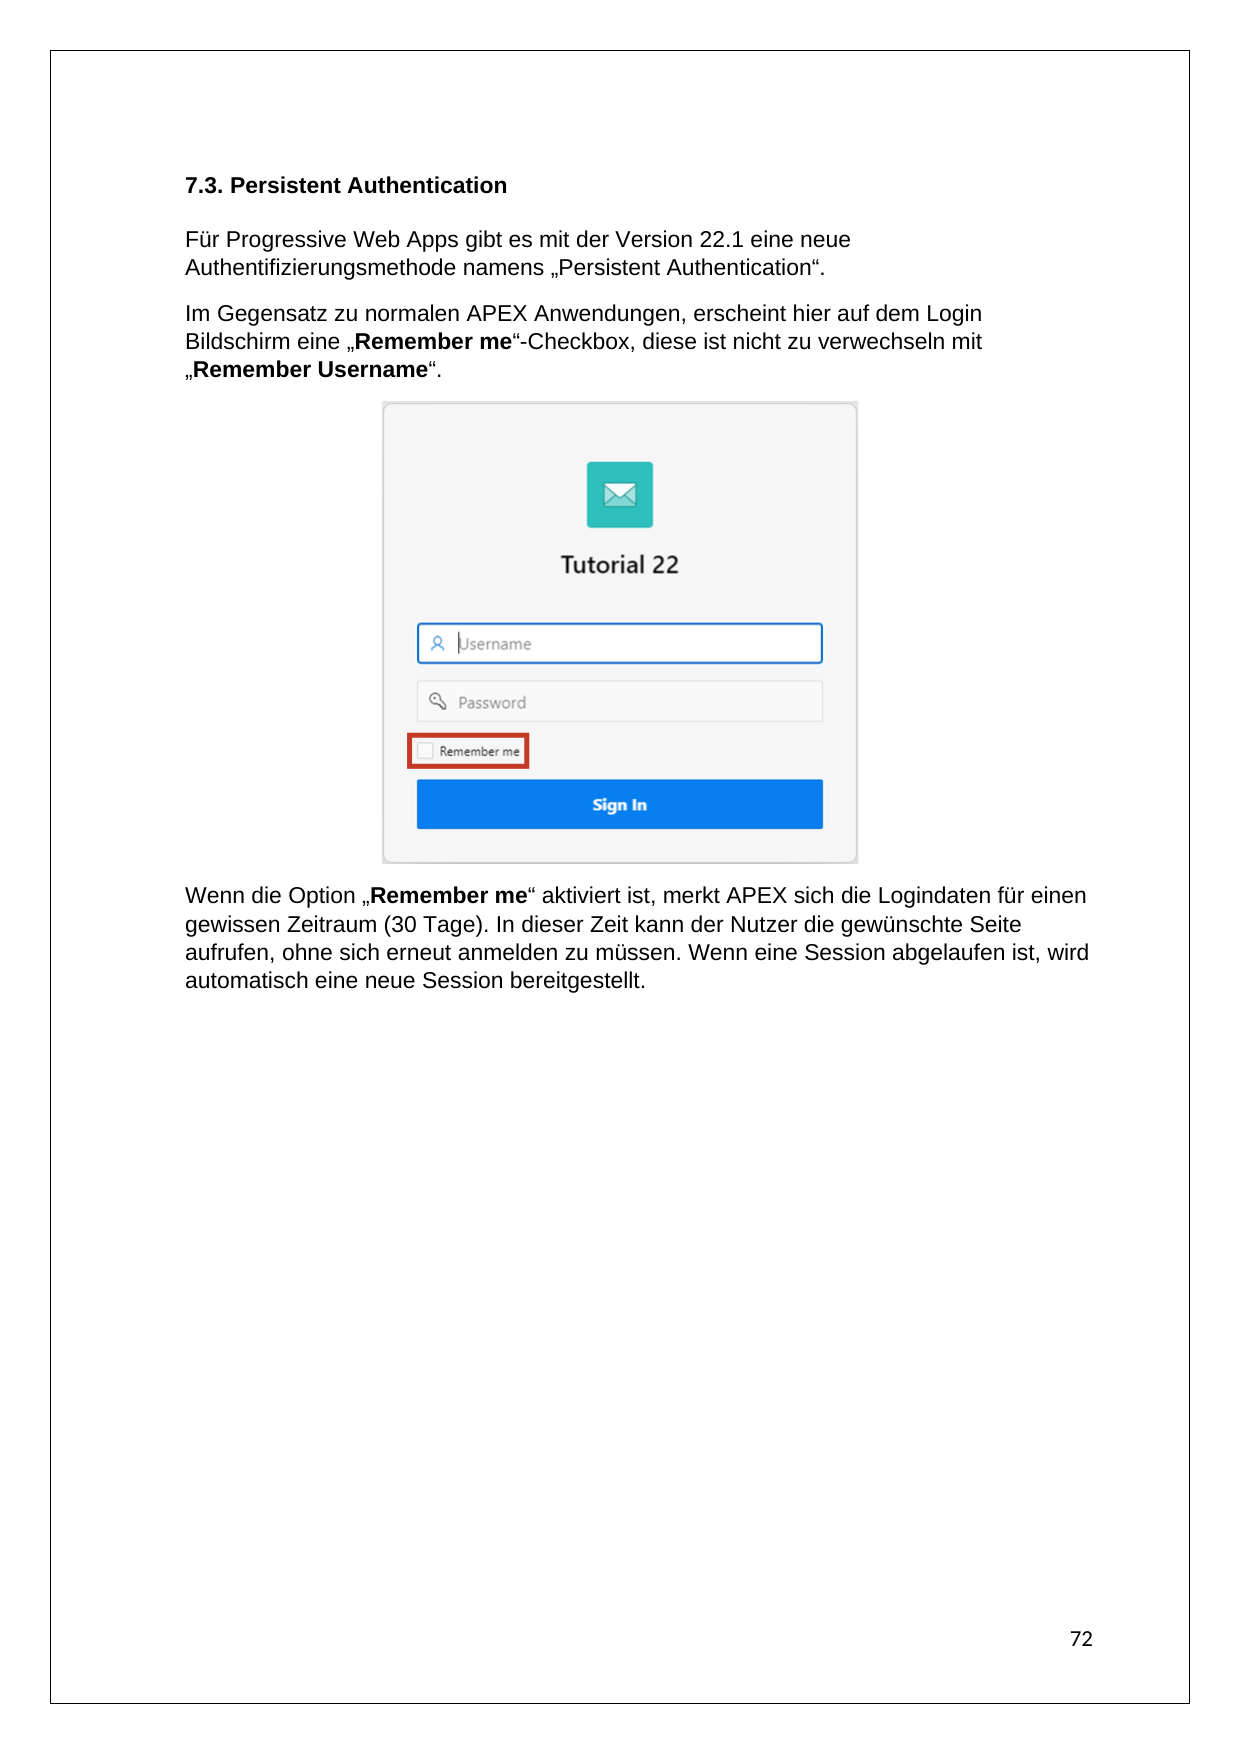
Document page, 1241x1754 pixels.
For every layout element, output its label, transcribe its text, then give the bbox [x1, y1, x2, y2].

text Wenn die Option „Remember me“ aktiviert ist, merkt APEX sich die Logindaten für einen gewissen Zeitraum (30 Tage). In dieser Zeit kann der Nutzer die gewünschte Seite aufrufen, ohne sich erneut anmelden zu müssen. Wenn eine Session abgelaufen ist, wird automatisch eine neue Session bereitgestellt. [185, 882, 1093, 994]
subtitle Persistent Authentication [185, 172, 1093, 199]
text Im Gegensatz zu normalen APEX Anwendungen, erscheint hier auf dem Login Bildschirm eine „Remember me“-Checkbox, diese ist nicht zu verwechseln mit „Remember Username“. [185, 299, 1093, 383]
text Für Progressive Web Apps gibt es mit der Version 22.1 eine neue Authentifizierungsmethode namens „Persistent Authentication“. [185, 226, 1093, 281]
picture [381, 401, 859, 864]
